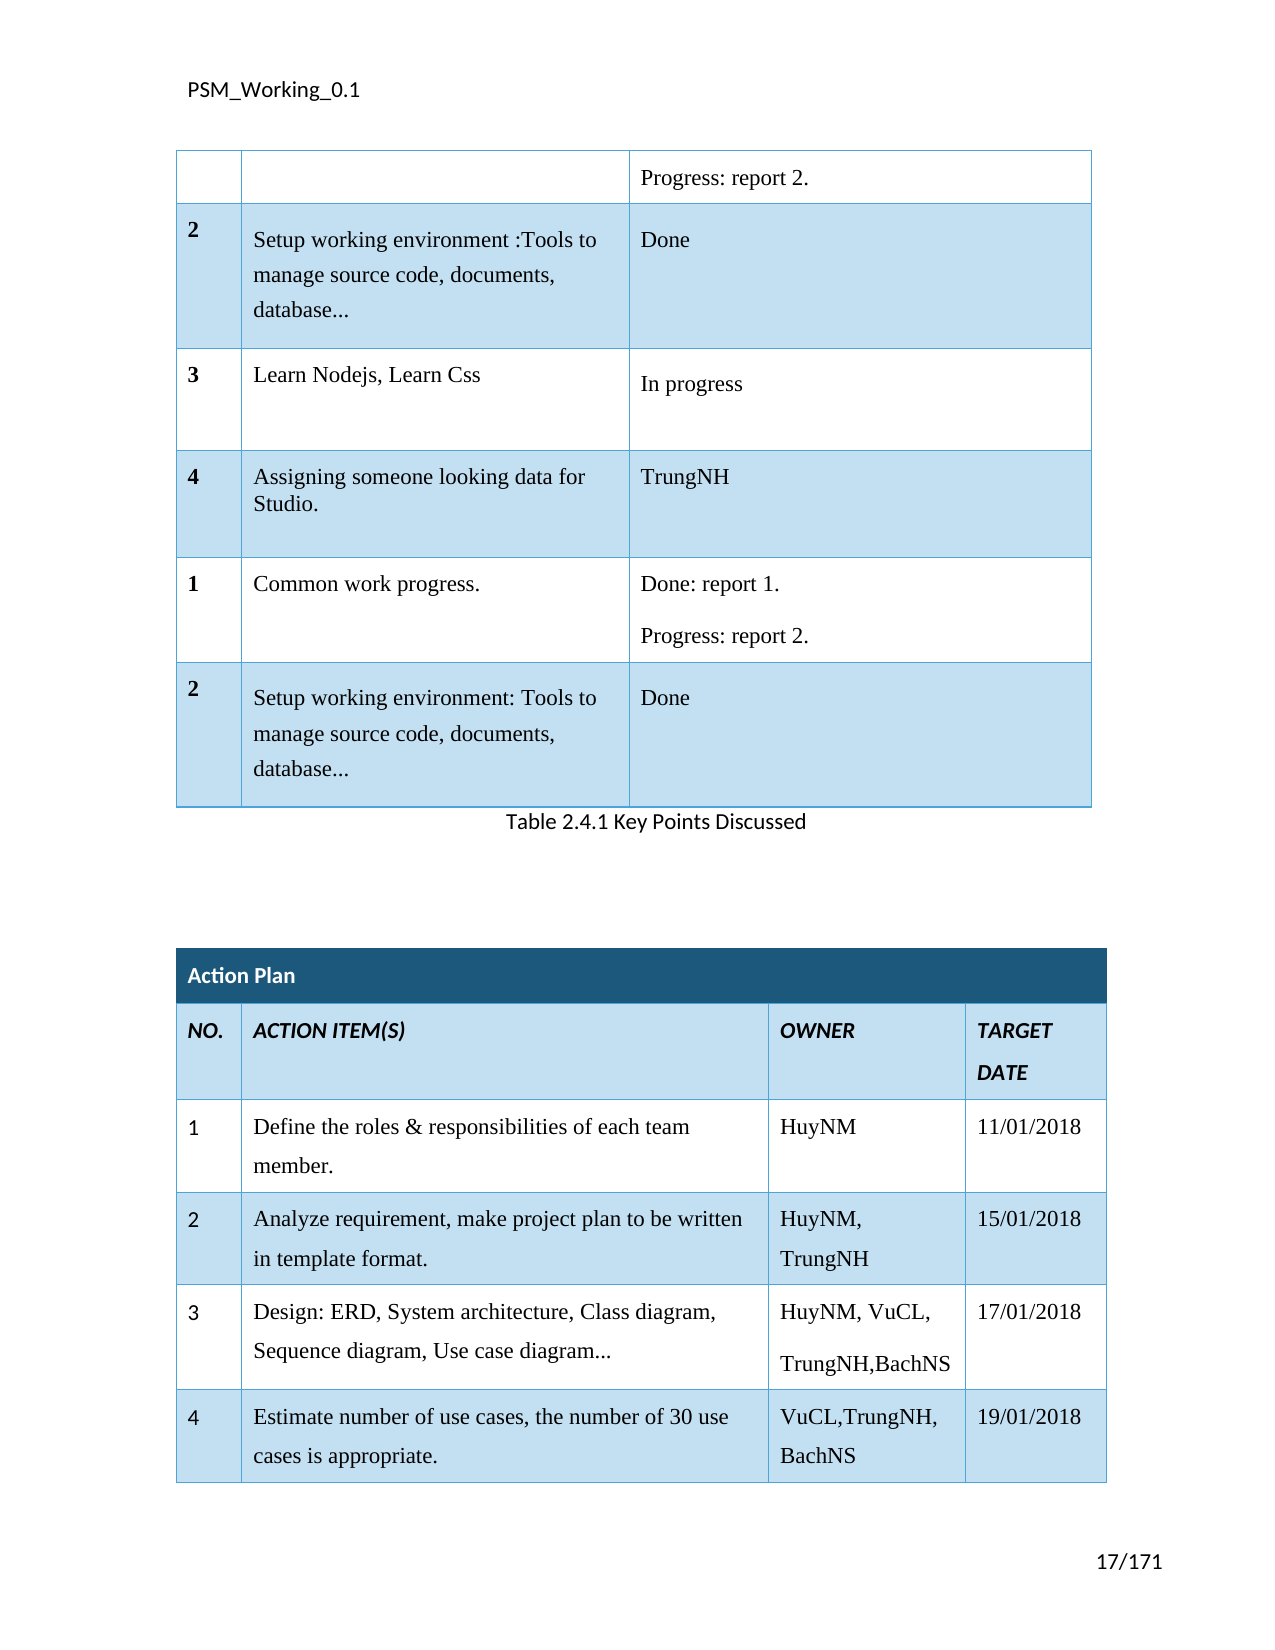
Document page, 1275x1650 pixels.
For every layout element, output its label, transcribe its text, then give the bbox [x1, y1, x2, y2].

table_cell Setup working environment :Tools to manage source code, documents, database... [242, 204, 629, 348]
table_cell 3 [177, 349, 241, 450]
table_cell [242, 151, 629, 203]
table_header Action Plan [177, 949, 1106, 1003]
table_cell 3 [177, 1285, 241, 1389]
table_cell HuyNM [769, 1100, 965, 1192]
table_cell 4 [177, 1390, 241, 1482]
table_cell 1 [177, 1100, 241, 1192]
table_cell 2 [177, 204, 241, 348]
table_cell 2 [177, 1193, 241, 1284]
table_cell No. [177, 1004, 241, 1099]
table_cell Learn Nodejs, Learn Css [242, 349, 629, 450]
table_cell HuyNM, VuCL, TrungNH,BachNS [769, 1285, 965, 1389]
table_cell Action Item(s) [242, 1004, 768, 1099]
table_cell Assigning someone looking data for Studio. [242, 451, 629, 557]
table_cell 11/01/2018 [966, 1100, 1106, 1192]
table_cell Done [630, 663, 1091, 806]
table_cell VuCL,TrungNH, BachNS [769, 1390, 965, 1482]
table_cell Define the roles & responsibilities of each team member. [242, 1100, 768, 1192]
table_cell Design: ERD, System architecture, Class diagram, Sequence diagram, Use case diagram... [242, 1285, 768, 1389]
table_cell 1 [177, 558, 241, 662]
table_cell Owner [769, 1004, 965, 1099]
table_cell Target Date [966, 1004, 1106, 1099]
table_cell Done: report 1. Progress: report 2. [630, 558, 1091, 662]
table_cell Common work progress. [242, 558, 629, 662]
table_cell HuyNM, TrungNH [769, 1193, 965, 1284]
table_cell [630, 151, 1091, 203]
table_cell Done [630, 204, 1091, 348]
table_cell 19/01/2018 [966, 1390, 1106, 1482]
table_cell 1 [177, 151, 241, 203]
table_cell 15/01/2018 [966, 1193, 1106, 1284]
table_cell Setup working environment: Tools to manage source code, documents, database... [242, 663, 629, 806]
table_cell Analyze requirement, make project plan to be written in template format. [242, 1193, 768, 1284]
text Table 2.4.1 Key Points Discussed [187, 807, 1125, 835]
table_cell 2 [177, 663, 241, 806]
table_cell In progress [630, 349, 1091, 450]
table_cell 4 [177, 451, 241, 557]
table_cell 17/01/2018 [966, 1285, 1106, 1389]
table_cell TrungNH [630, 451, 1091, 557]
table_cell Estimate number of use cases, the number of 30 use cases is appropriate. [242, 1390, 768, 1482]
